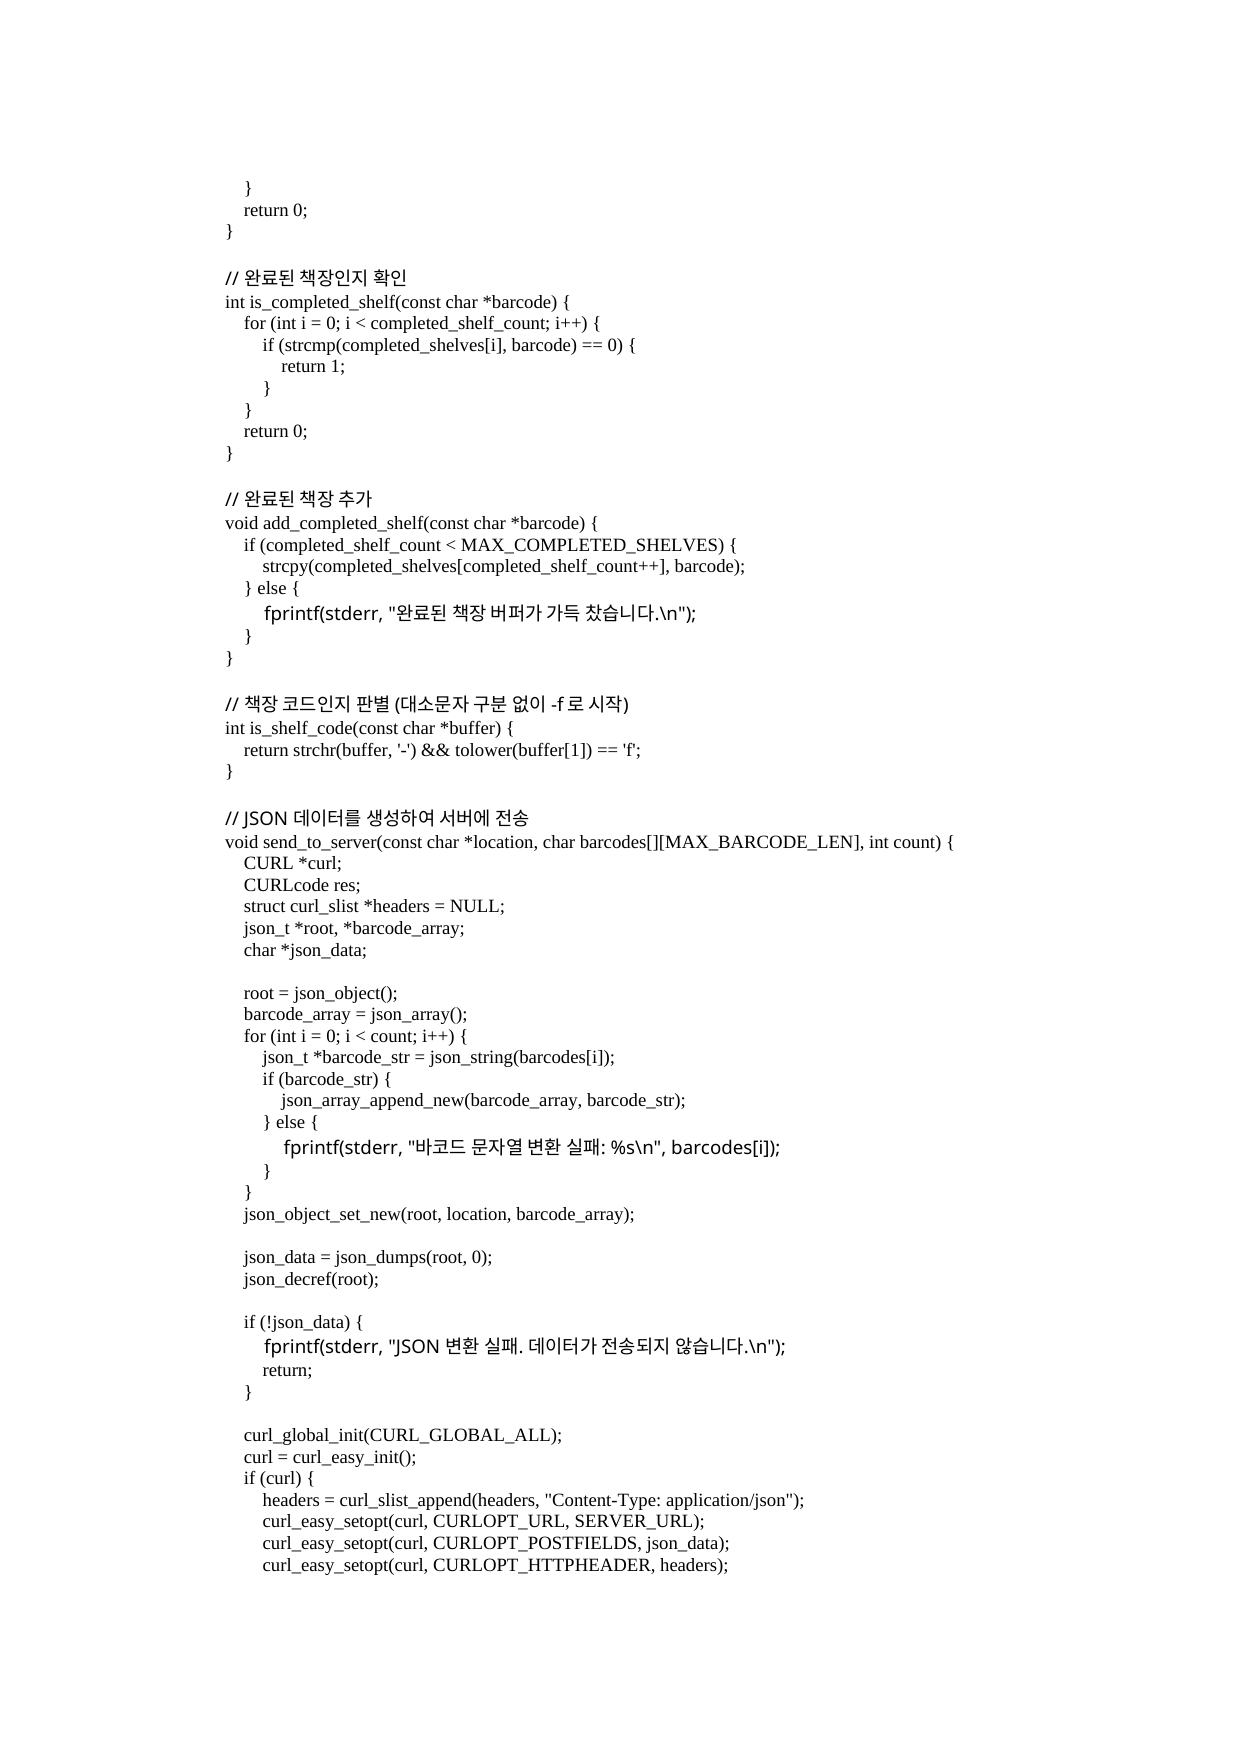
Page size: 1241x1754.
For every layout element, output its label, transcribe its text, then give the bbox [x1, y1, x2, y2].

text json_decref(root); [225, 1267, 1090, 1289]
text } [225, 442, 1090, 463]
text } [225, 1160, 1090, 1181]
text root = json_object(); [225, 982, 1090, 1003]
text CURLcode res; [225, 874, 1090, 895]
text curl_easy_setopt(curl, CURLOPT_URL, SERVER_URL); [225, 1510, 1090, 1532]
text } [225, 647, 1090, 668]
text } [225, 1181, 1090, 1203]
text } [225, 625, 1090, 647]
text if (barcode_str) { [225, 1068, 1090, 1089]
text int is_shelf_code(const char *buffer) { [225, 717, 1090, 739]
text struct curl_slist *headers = NULL; [225, 895, 1090, 917]
text char *json_data; [225, 938, 1090, 960]
text json_object_set_new(root, location, barcode_array); [225, 1203, 1090, 1224]
text return 0; [225, 420, 1090, 442]
text } [225, 377, 1090, 398]
text return strchr(buffer, '-') && tolower(buffer[1]) == 'f'; [225, 739, 1090, 760]
text } [225, 760, 1090, 782]
text curl_easy_setopt(curl, CURLOPT_HTTPHEADER, headers); [225, 1553, 1090, 1575]
text strcpy(completed_shelves[completed_shelf_count++], barcode); [225, 555, 1090, 577]
text int is_completed_shelf(const char *barcode) { [225, 291, 1090, 312]
text curl = curl_easy_init(); [225, 1446, 1090, 1467]
text } else { [225, 1111, 1090, 1132]
text if (completed_shelf_count < MAX_COMPLETED_SHELVES) { [225, 533, 1090, 555]
text json_t *root, *barcode_array; [225, 917, 1090, 938]
text if (strcmp(completed_shelves[i], barcode) == 0) { [225, 334, 1090, 355]
text return 1; [225, 355, 1090, 377]
text json_array_append_new(barcode_array, barcode_str); [225, 1089, 1090, 1111]
text } [225, 177, 1090, 199]
text void send_to_server(const char *location, char barcodes[][MAX_BARCODE_LEN], int count) { [225, 831, 1090, 852]
text CURL *curl; [225, 852, 1090, 874]
text } [225, 398, 1090, 420]
text if (curl) { [225, 1467, 1090, 1489]
text return 0; [225, 199, 1090, 220]
text if (!json_data) { [225, 1311, 1090, 1332]
text void add_completed_shelf(const char *barcode) { [225, 512, 1090, 533]
text curl_easy_setopt(curl, CURLOPT_POSTFIELDS, json_data); [225, 1532, 1090, 1553]
text json_t *barcode_str = json_string(barcodes[i]); [225, 1046, 1090, 1068]
text } else { [225, 577, 1090, 598]
text } [225, 1381, 1090, 1402]
text barcode_array = json_array(); [225, 1003, 1090, 1025]
text } [225, 220, 1090, 242]
text headers = curl_slist_append(headers, "Content-Type: application/json"); [225, 1489, 1090, 1510]
text for (int i = 0; i < completed_shelf_count; i++) { [225, 312, 1090, 334]
text json_data = json_dumps(root, 0); [225, 1246, 1090, 1267]
text for (int i = 0; i < count; i++) { [225, 1025, 1090, 1046]
text return; [225, 1359, 1090, 1381]
text curl_global_init(CURL_GLOBAL_ALL); [225, 1424, 1090, 1446]
